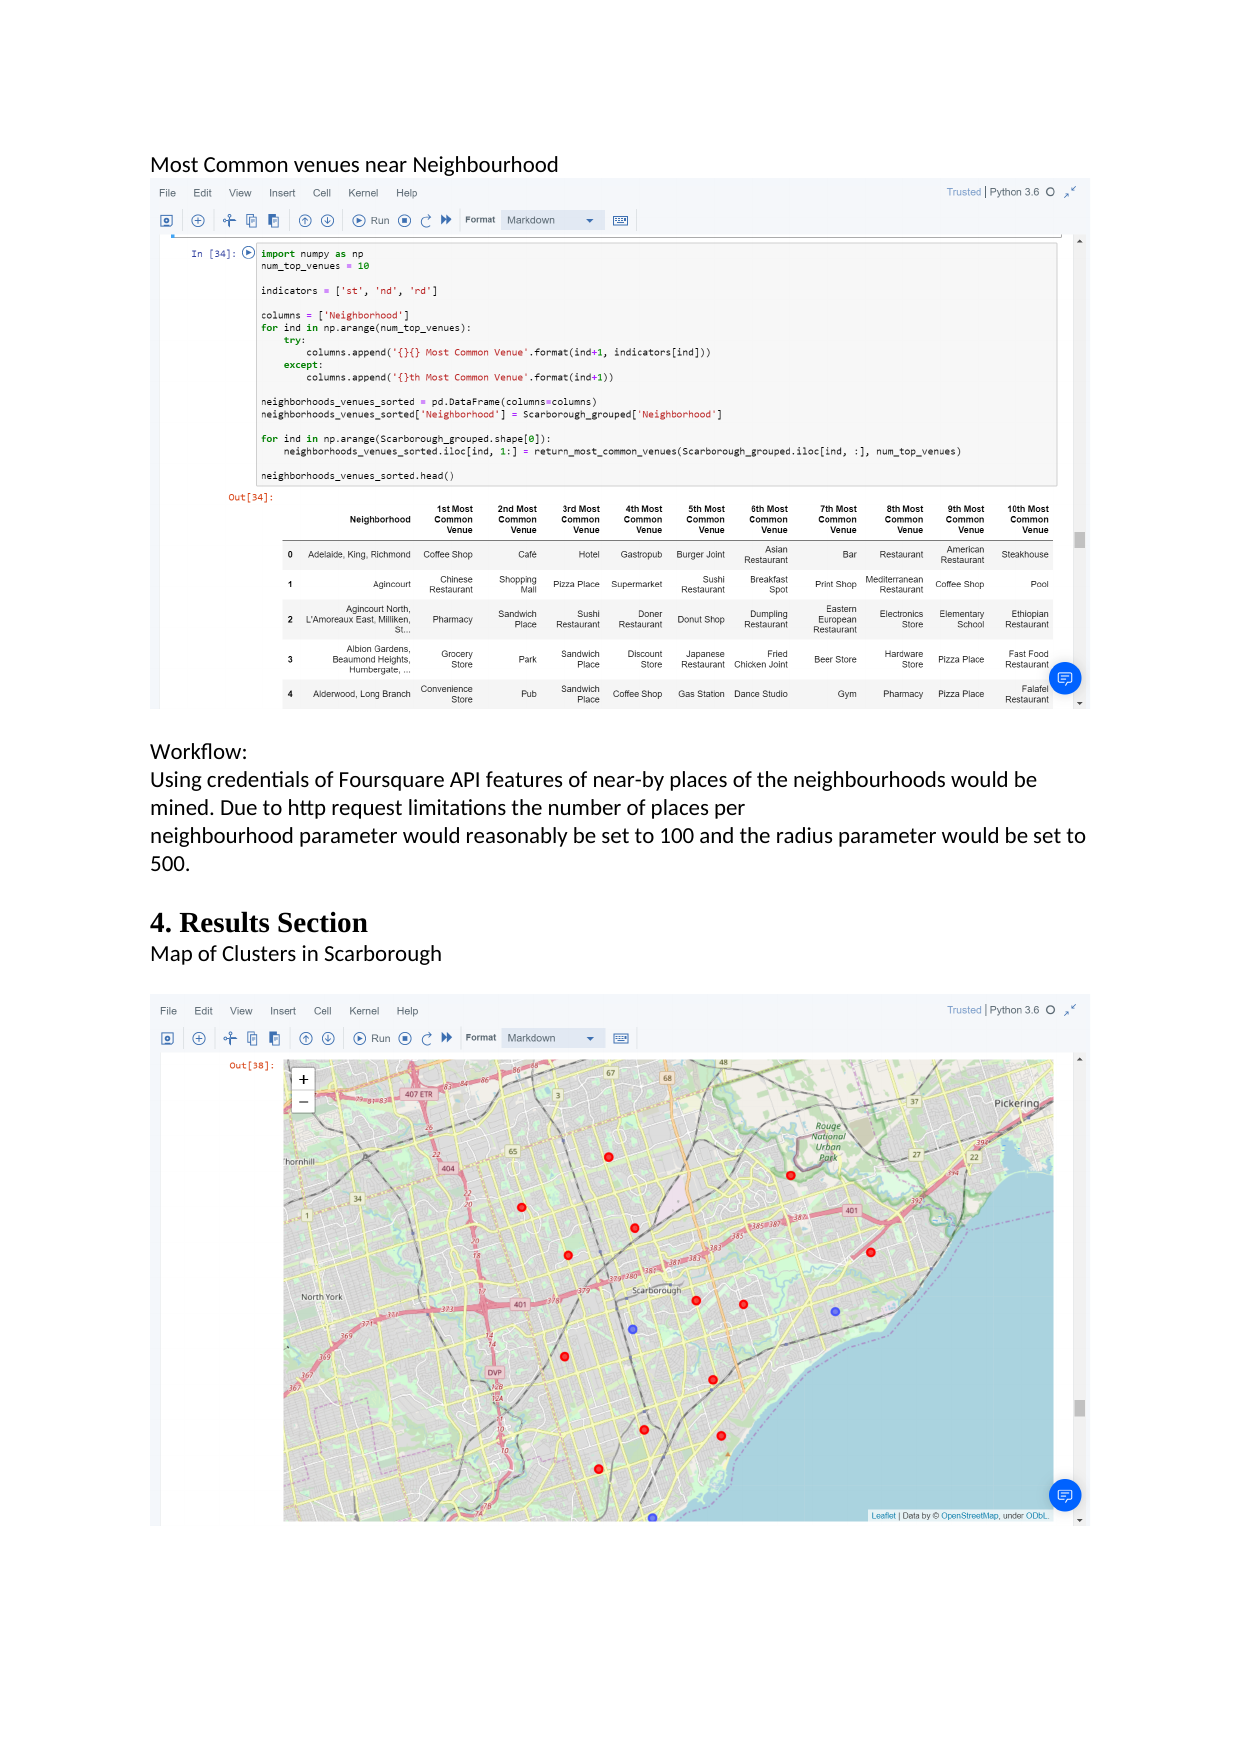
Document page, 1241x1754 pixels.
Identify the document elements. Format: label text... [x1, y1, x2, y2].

text Map of Clusters in Scarborough [150, 939, 1090, 967]
text Using credentials of Foursquare API features of near-by places of the neighbourhoods would be mined. Due to http request limitations the number of places per [150, 765, 1090, 821]
picture [150, 178, 1091, 709]
picture [150, 994, 1091, 1526]
text Workflow: [150, 737, 1090, 765]
text Most Common venues near Neighbourhood [150, 150, 1090, 178]
text neighbourhood parameter would reasonably be set to 100 and the radius parameter would be set to 500. [150, 821, 1090, 877]
text 4. Results Section [150, 905, 1090, 939]
